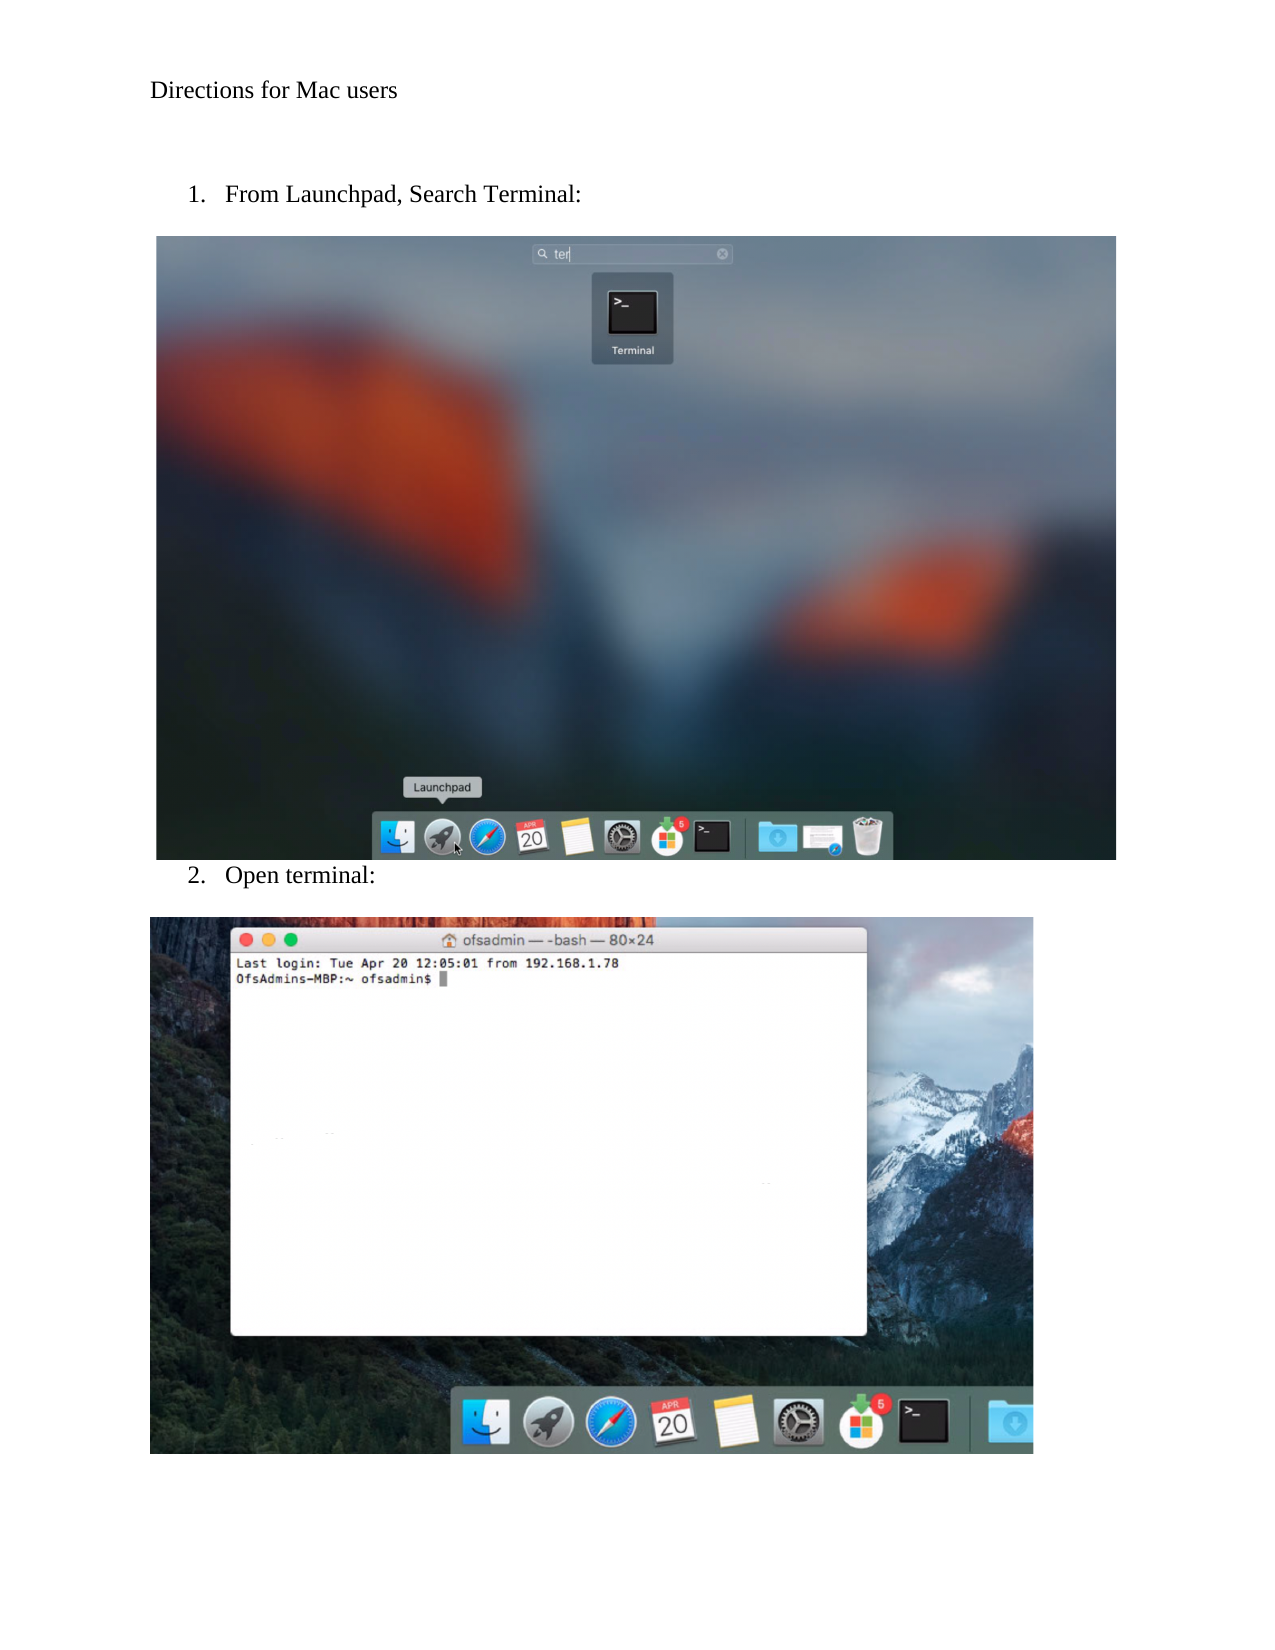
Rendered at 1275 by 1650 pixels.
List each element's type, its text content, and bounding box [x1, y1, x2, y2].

list From Launchpad, Search Terminal: [187, 179, 1125, 207]
list Open terminal: [187, 860, 1125, 888]
picture [150, 917, 1034, 1454]
picture [156, 236, 1117, 860]
